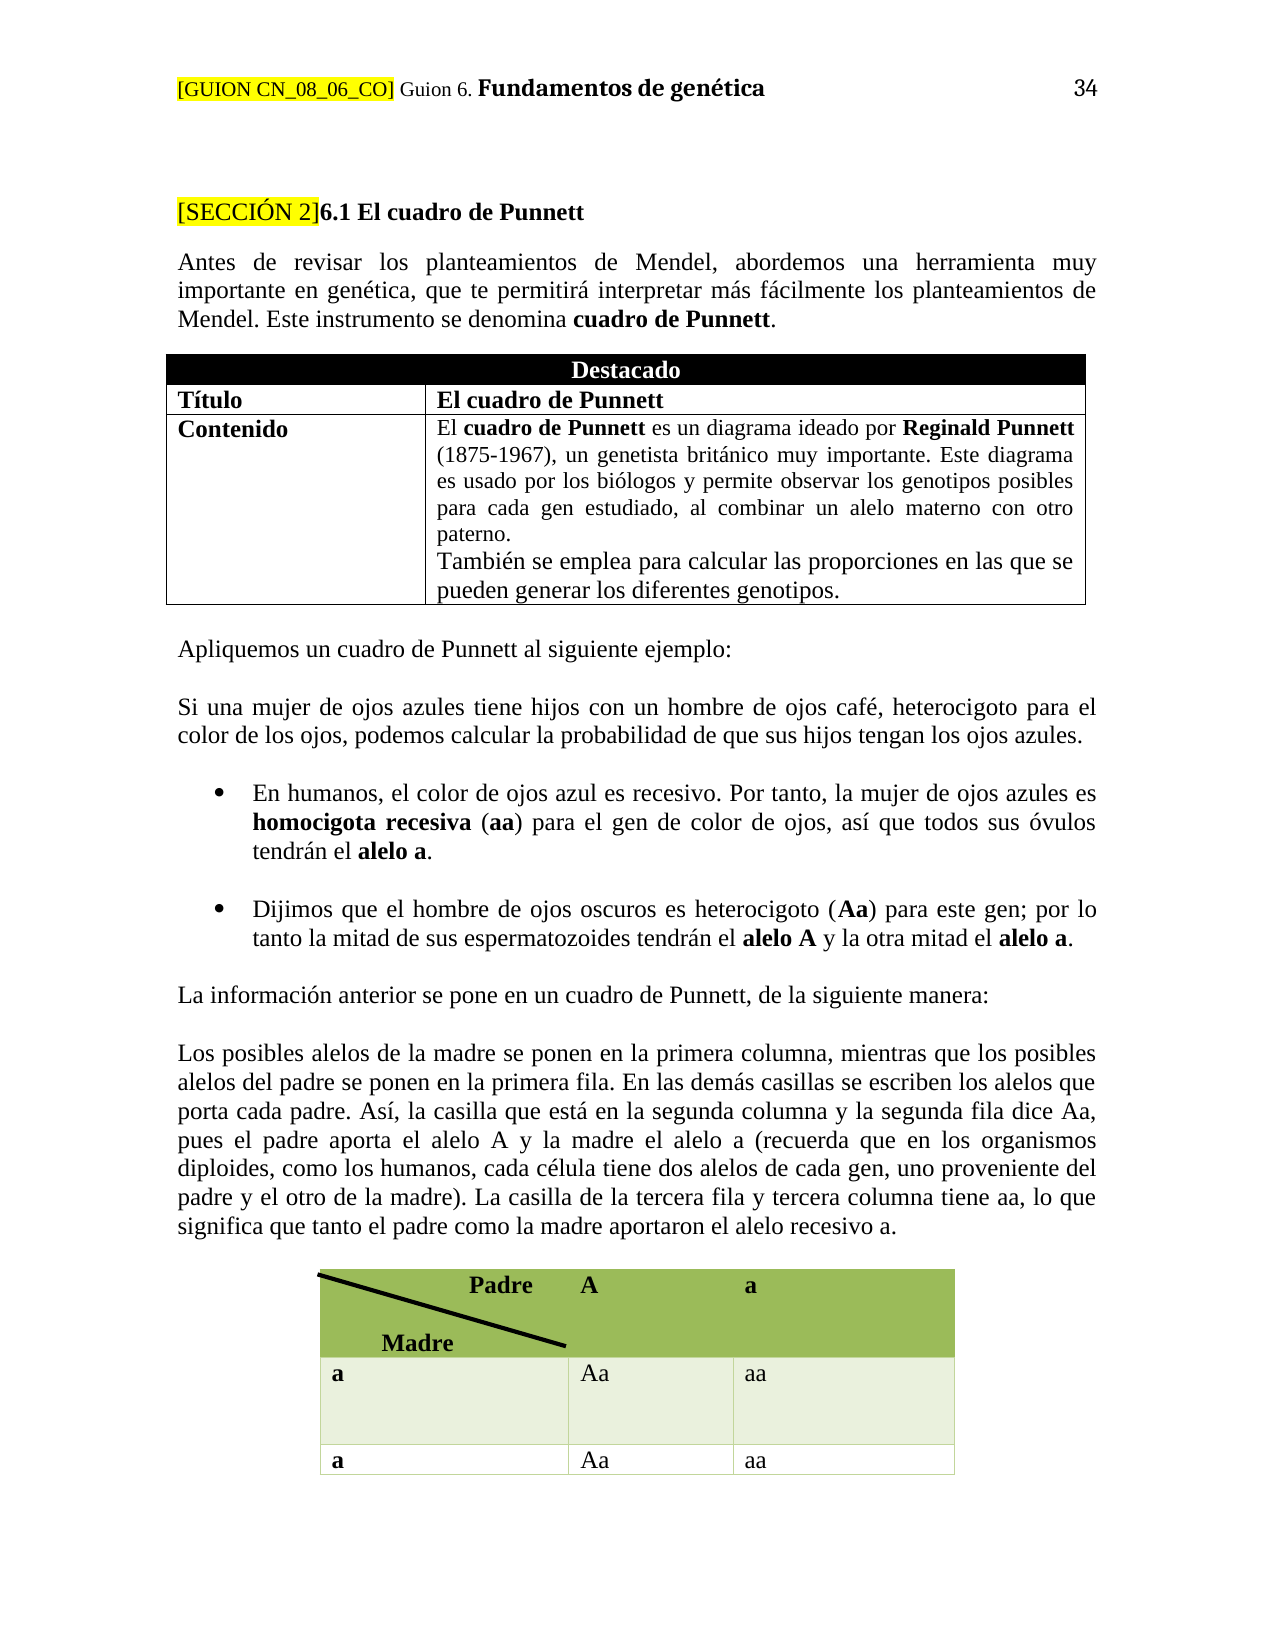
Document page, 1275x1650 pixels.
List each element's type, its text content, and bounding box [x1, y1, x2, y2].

table_cell Título [167, 385, 425, 413]
text Si una mujer de ojos azules tiene hijos con un hombre de ojos café, heterocigoto para el color de los ojos, podemos calcular la probabilidad de que sus hijos tengan los ojos azules. [177, 692, 1098, 749]
table_cell a [321, 1358, 568, 1444]
table_cell Aa [569, 1445, 733, 1474]
text La información anterior se pone en un cuadro de Punnett, de la siguiente manera: [177, 981, 1098, 1009]
table_header Padre Madre [321, 1270, 568, 1357]
table_header a [734, 1270, 954, 1357]
table_cell a [321, 1445, 568, 1474]
table_header Destacado [167, 355, 1085, 384]
table_cell aa [734, 1358, 954, 1444]
text Los posibles alelos de la madre se ponen en la primera columna, mientras que los posibles alelos del padre se ponen en la primera fila. En las demás casillas se escriben los alelos que porta cada padre. Así, la casilla que está en la segunda columna y la segunda fila dice Aa, pues el padre aporta el alelo A y la madre el alelo a (recuerda que en los organismos diploides, como los humanos, cada célula tiene dos alelos de cada gen, uno proveniente del padre y el otro de la madre). La casilla de la tercera fila y tercera columna tiene aa, lo que significa que tanto el padre como la madre aportaron el alelo recesivo a. [177, 1038, 1098, 1240]
table_header A [569, 1270, 733, 1357]
table_cell Aa [569, 1358, 733, 1444]
table_cell El cuadro de Punnett es un diagrama ideado por Reginald Punnett (1875-1967), un genetista británico muy importante. Este diagrama es usado por los biólogos y permite observar los genotipos posibles para cada gen estudiado, al combinar un alelo materno con otro paterno. También se emplea para calcular las proporciones en las que se pueden generar los diferentes genotipos. [426, 415, 1085, 604]
table_cell El cuadro de Punnett [426, 385, 1085, 413]
table_cell aa [734, 1445, 954, 1474]
list Dijimos que el hombre de ojos oscuros es heterocigoto (Aa) para este gen; por lo tanto la mitad de sus espermatozoides tendrán el alelo A y la otra mitad el alelo a. [215, 894, 1098, 951]
list En humanos, el color de ojos azul es recesivo. Por tanto, la mujer de ojos azules es homocigota recesiva (aa) para el gen de color de ojos, así que todos sus óvulos tendrán el alelo a. [215, 778, 1098, 865]
text [SECCIÓN 2]6.1 El cuadro de Punnett [319, 197, 1098, 226]
text Apliquemos un cuadro de Punnett al siguiente ejemplo: [177, 634, 1098, 663]
table_cell Contenido [167, 415, 425, 604]
text Antes de revisar los planteamientos de Mendel, abordemos una herramienta muy importante en genética, que te permitirá interpretar más fácilmente los planteamientos de Mendel. Este instrumento se denomina cuadro de Punnett. [177, 247, 1098, 333]
